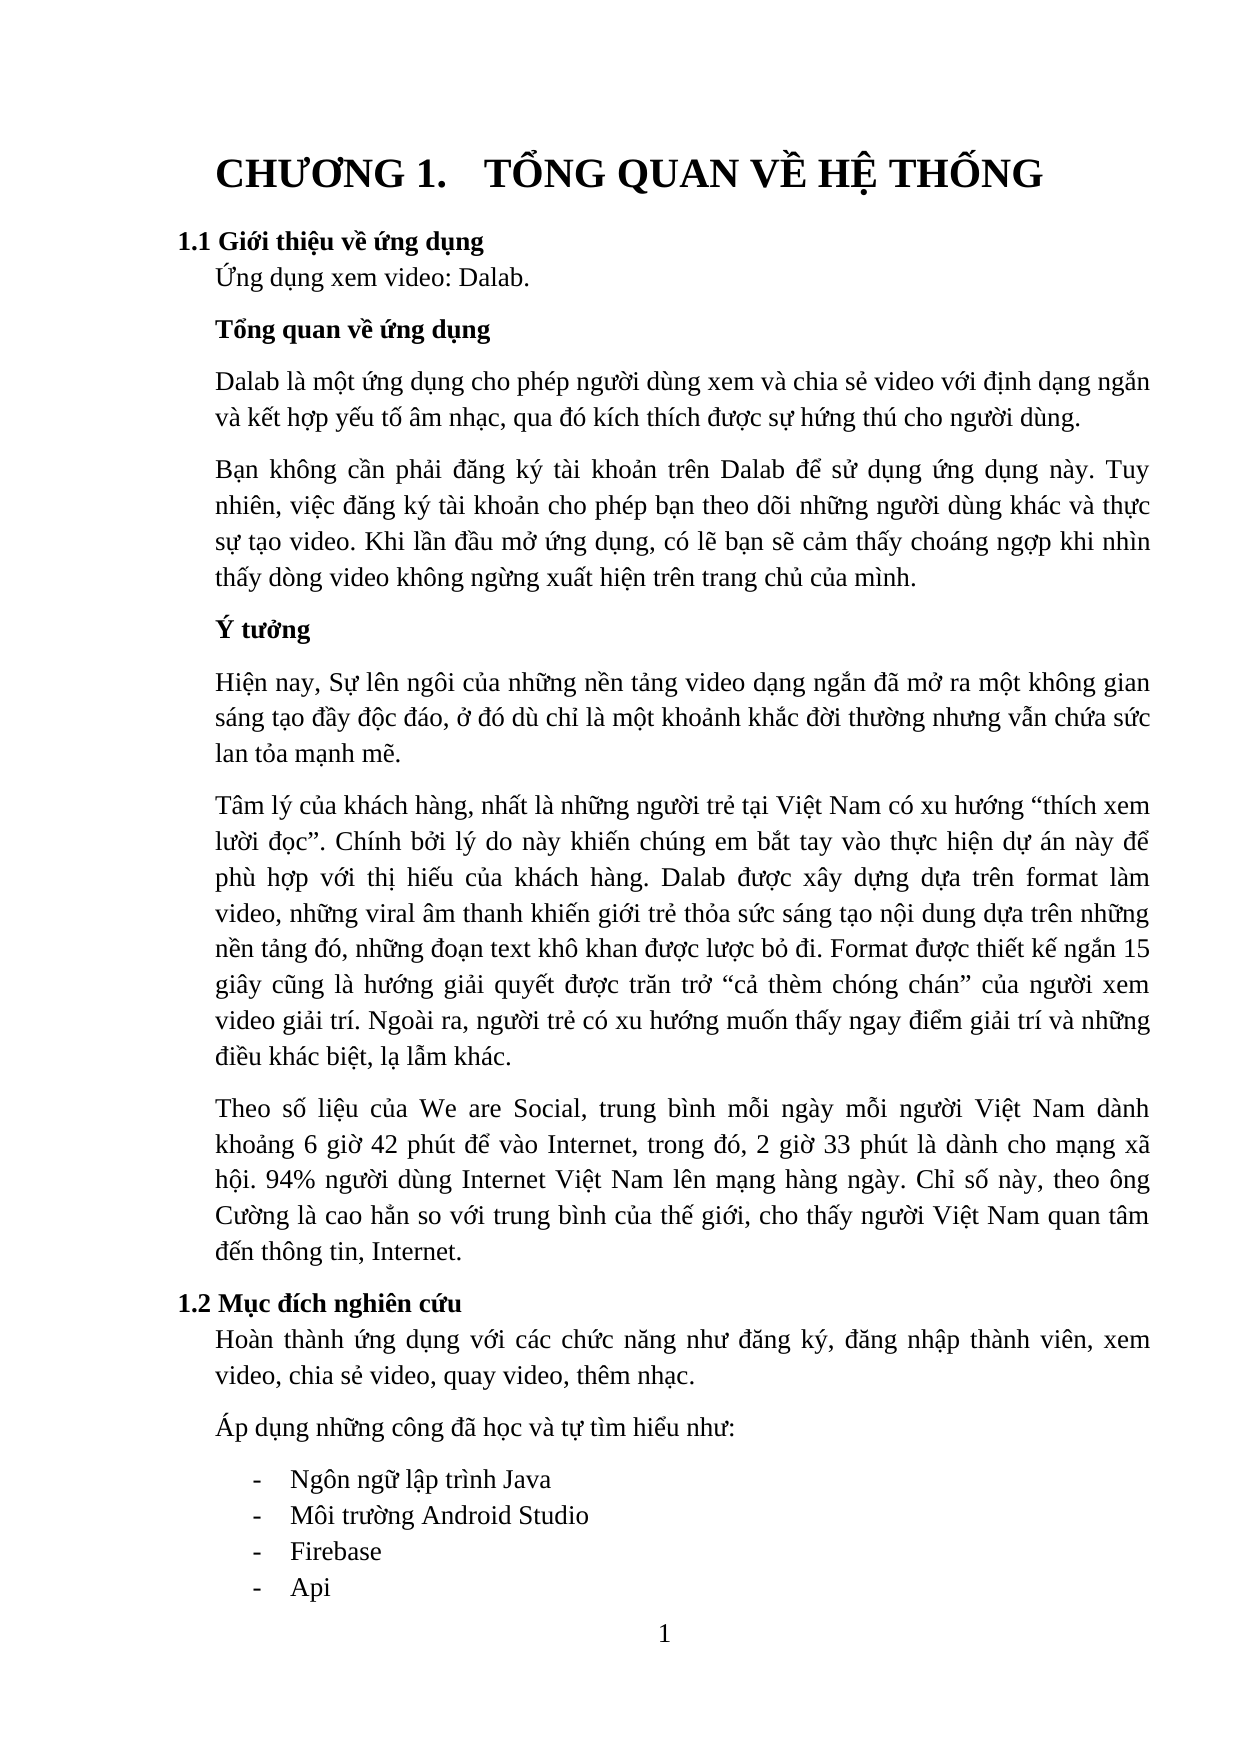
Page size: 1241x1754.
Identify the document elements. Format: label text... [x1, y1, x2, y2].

subtitle 1.1 Giới thiệu về ứng dụng [177, 225, 1152, 256]
text Tổng quan về ứng dụng [215, 313, 1152, 344]
subtitle 1.2 Mục đích nghiên cứu [177, 1287, 1152, 1318]
text Tâm lý của khách hàng, nhất là những người trẻ tại Việt Nam có xu hướng “thích xem lười đọc”. Chính bởi lý do này khiến chúng em bắt tay vào thực hiện dự án này để phù hợp với thị hiếu của khách hàng. Dalab được xây dựng dựa trên format làm video, những viral âm thanh khiến giới trẻ thỏa sức sáng tạo nội dung dựa trên những nền tảng đó, những đoạn text khô khan được lược bỏ đi. Format được thiết kế ngắn 15 giây cũng là hướng giải quyết được trăn trở “cả thèm chóng chán” của người xem video giải trí. Ngoài ra, người trẻ có xu hướng muốn thấy ngay điểm giải trí và những điều khác biệt, lạ lẫm khác. [215, 789, 1152, 1071]
list Môi trường Android Studio [252, 1499, 1152, 1530]
text Hiện nay, Sự lên ngôi của những nền tảng video dạng ngắn đã mở ra một không gian sáng tạo đầy độc đáo, ở đó dù chỉ là một khoảnh khắc đời thường nhưng vẫn chứa sức lan tỏa mạnh mẽ. [215, 666, 1152, 768]
text Dalab là một ứng dụng cho phép người dùng xem và chia sẻ video với định dạng ngắn và kết hợp yếu tố âm nhạc, qua đó kích thích được sự hứng thú cho người dùng. [215, 366, 1152, 432]
text Bạn không cần phải đăng ký tài khoản trên Dalab để sử dụng ứng dụng này. Tuy nhiên, việc đăng ký tài khoản cho phép bạn theo dõi những người dùng khác và thực sự tạo video. Khi lần đầu mở ứng dụng, có lẽ bạn sẽ cảm thấy choáng ngợp khi nhìn thấy dòng video không ngừng xuất hiện trên trang chủ của mình. [215, 454, 1152, 592]
text Áp dụng những công đã học và tự tìm hiểu như: [215, 1411, 1152, 1442]
list Firebase [252, 1535, 1152, 1566]
text Hoàn thành ứng dụng với các chức năng như đăng ký, đăng nhập thành viên, xem video, chia sẻ video, quay video, thêm nhạc. [215, 1323, 1152, 1390]
list Ngôn ngữ lập trình Java [252, 1463, 1152, 1495]
text Ý tưởng [215, 613, 1152, 644]
subtitle TỔNG QUAN VỀ HỆ THỐNG [215, 149, 1152, 197]
text Theo số liệu của We are Social, trung bình mỗi ngày mỗi người Việt Nam dành khoảng 6 giờ 42 phút để vào Internet, trong đó, 2 giờ 33 phút là dành cho mạng xã hội. 94% người dùng Internet Việt Nam lên mạng hàng ngày. Chỉ số này, theo ông Cường là cao hẳn so với trung bình của thế giới, cho thấy người Việt Nam quan tâm đến thông tin, Internet. [215, 1092, 1152, 1266]
text Ứng dụng xem video: Dalab. [215, 261, 1152, 292]
list Api [252, 1571, 1152, 1602]
